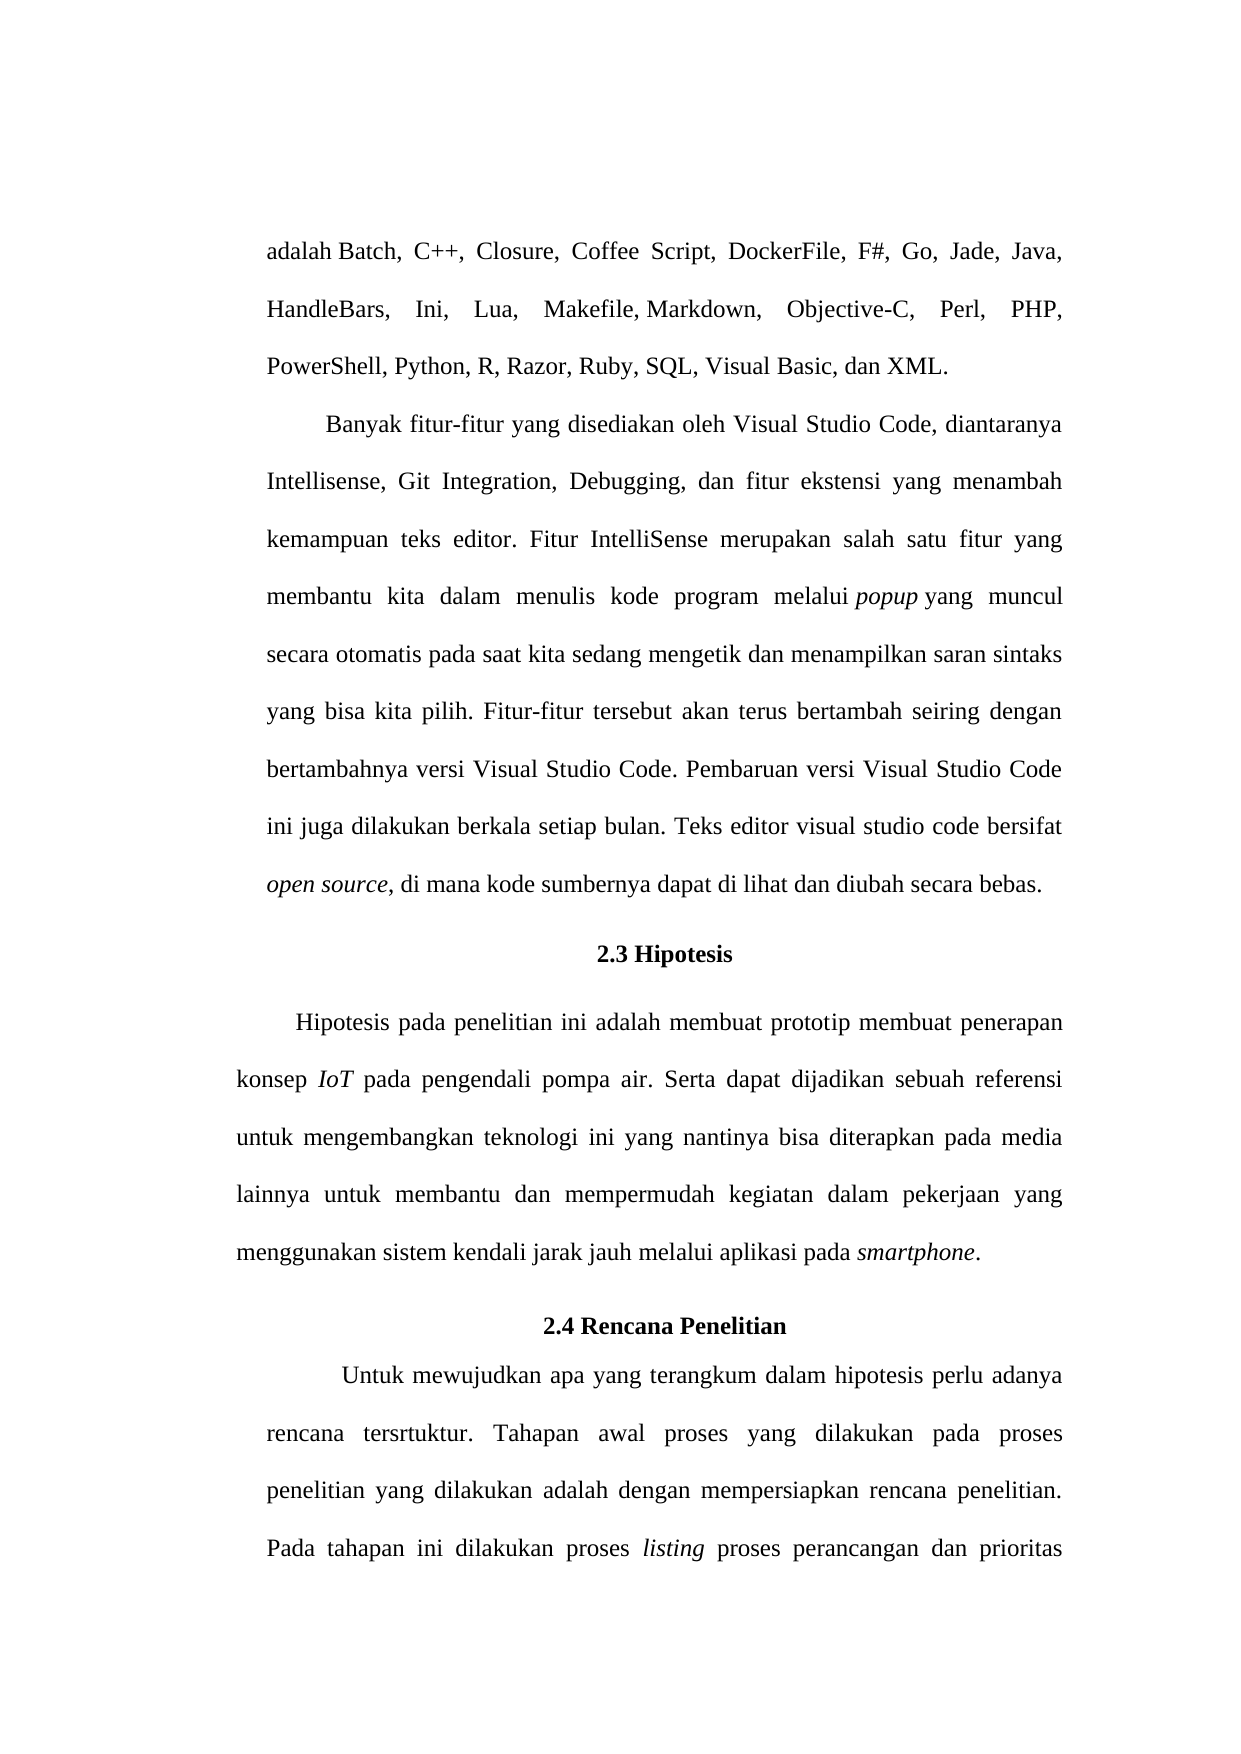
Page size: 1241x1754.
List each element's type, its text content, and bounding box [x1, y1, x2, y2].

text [266, 236, 1063, 380]
list Hipotesis pada penelitian ini adalah membuat prototip membuat penerapan konsep IoT pada pengendali pompa air. Serta dapat dijadikan sebuah referensi untuk mengembangkan teknologi ini yang nantinya bisa diterapkan pada media lainnya untuk membantu dan mempermudah kegiatan dalam pekerjaan yang menggunakan sistem kendali jarak jauh melalui aplikasi pada smartphone. [236, 1007, 1063, 1266]
subtitle 2.4 Rencana Penelitian [266, 1311, 1063, 1340]
subtitle 2.3 Hipotesis [266, 939, 1063, 967]
text Banyak fitur-fitur yang disediakan oleh Visual Studio Code, diantaranya Intellisense, Git Integration, Debugging, dan fitur ekstensi yang menambah kemampuan teks editor. Fitur IntelliSense merupakan salah satu fitur yang membantu kita dalam menulis kode program melalui popup yang muncul secara otomatis pada saat kita sedang mengetik dan menampilkan saran sintaks yang bisa kita pilih. Fitur-fitur tersebut akan terus bertambah seiring dengan bertambahnya versi Visual Studio Code. Pembaruan versi Visual Studio Code ini juga dilakukan berkala setiap bulan. Teks editor visual studio code bersifat open source, di mana kode sumbernya dapat di lihat dan diubah secara bebas. [266, 409, 1063, 897]
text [266, 1360, 1063, 1562]
